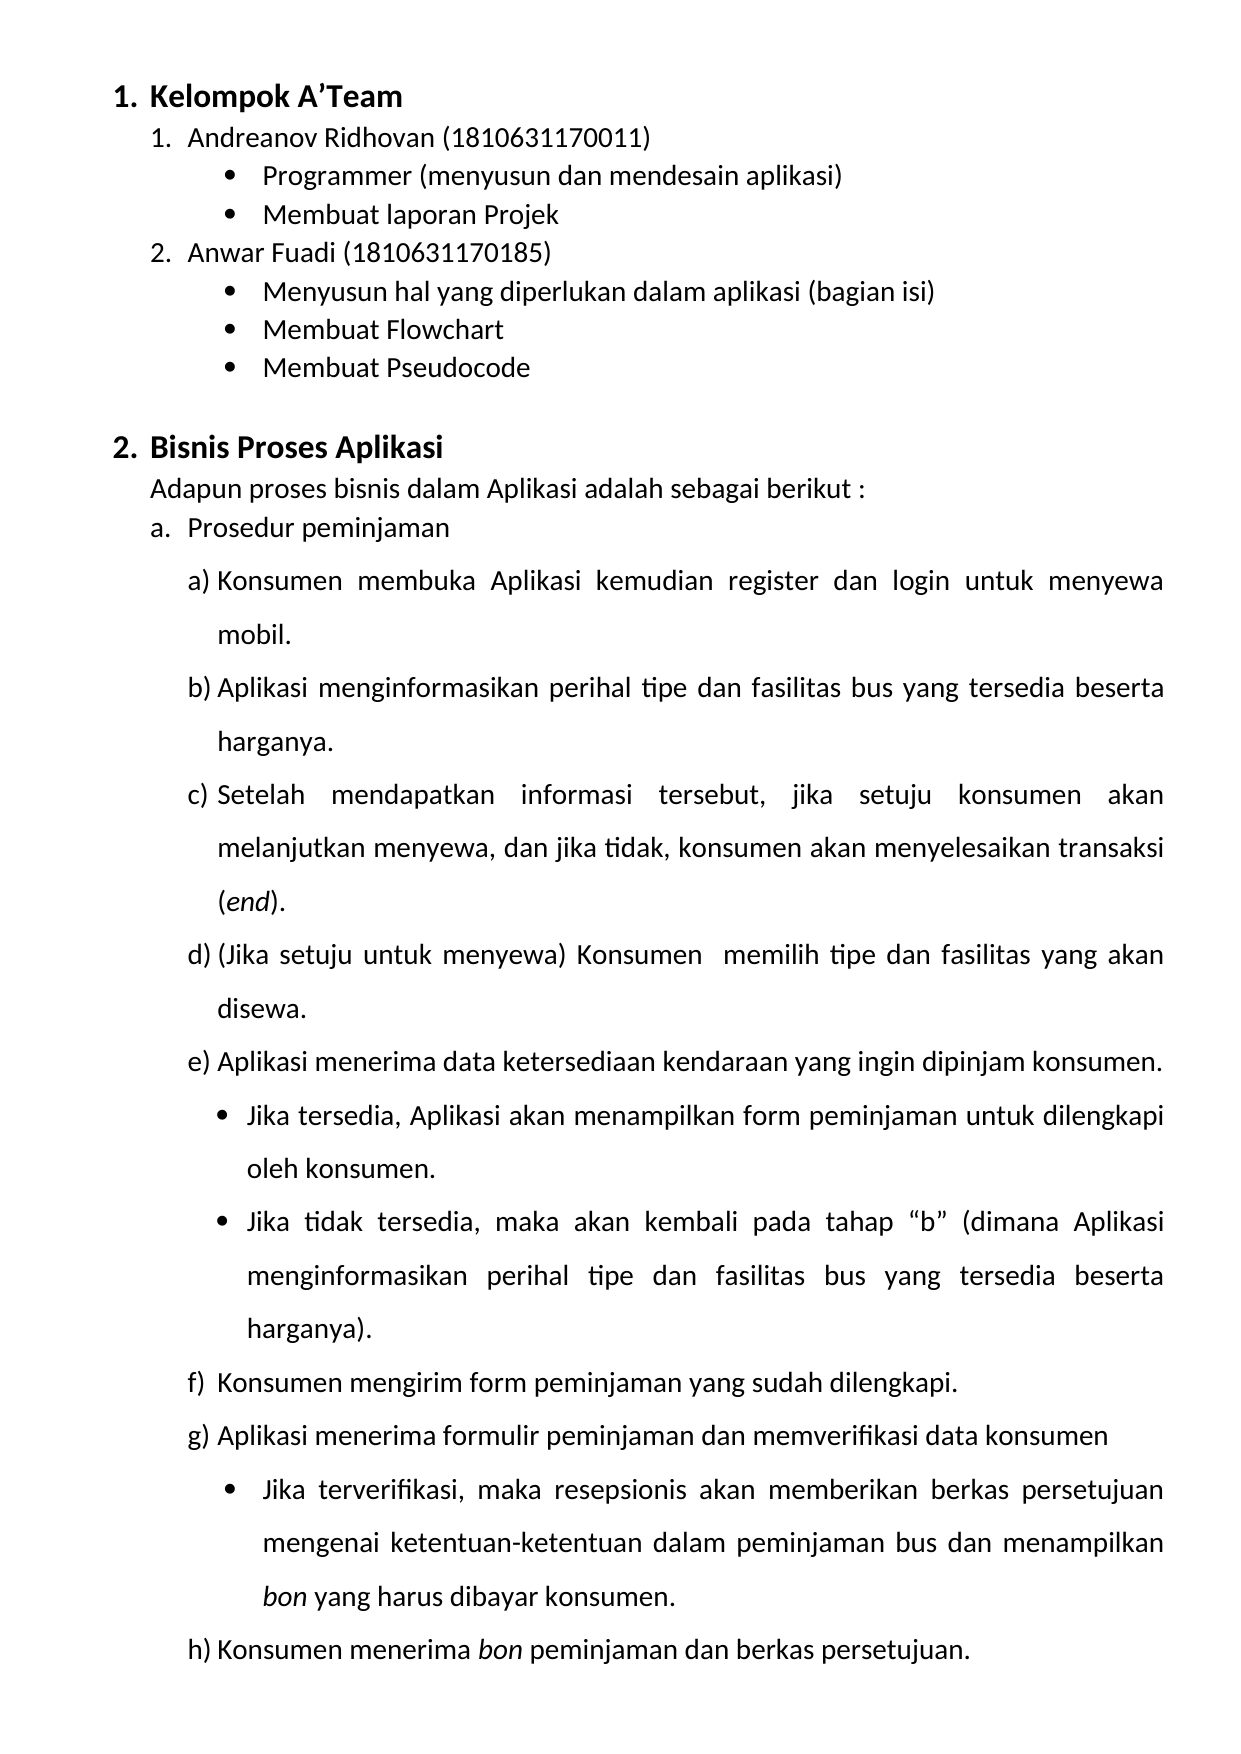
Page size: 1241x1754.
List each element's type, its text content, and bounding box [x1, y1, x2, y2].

list Aplikasi menginformasikan perihal tipe dan fasilitas bus yang tersedia beserta harganya. [187, 669, 1165, 758]
list Setelah mendapatkan informasi tersebut, jika setuju konsumen akan melanjutkan menyewa, dan jika tidak, konsumen akan menyelesaikan transaksi (end). [187, 776, 1165, 918]
list Jika tersedia, Aplikasi akan menampilkan form peminjaman untuk dilengkapi oleh konsumen. [217, 1097, 1165, 1186]
list Bisnis Proses Aplikasi [112, 426, 1165, 467]
list (Jika setuju untuk menyewa) Konsumen memilih tipe dan fasilitas yang akan disewa. [187, 936, 1165, 1025]
list Andreanov Ridhovan (1810631170011) [150, 119, 1165, 154]
list Jika tidak tersedia, maka akan kembali pada tahap “b” (dimana Aplikasi menginformasikan perihal tipe dan fasilitas bus yang tersedia beserta harganya). [217, 1203, 1165, 1346]
list Programmer (menyusun dan mendesain aplikasi) [225, 157, 1165, 193]
list Jika terverifikasi, maka resepsionis akan memberikan berkas persetujuan mengenai ketentuan-ketentuan dalam peminjaman bus dan menampilkan bon yang harus dibayar konsumen. [225, 1471, 1165, 1613]
list Konsumen membuka Aplikasi kemudian register dan login untuk menyewa mobil. [187, 562, 1165, 651]
list Kelompok A’Team [112, 75, 1165, 116]
list Adapun proses bisnis dalam Aplikasi adalah sebagai berikut : [75, 470, 1165, 506]
list Membuat Flowchart [225, 311, 1165, 347]
list Konsumen menerima bon peminjaman dan berkas persetujuan. [187, 1631, 1165, 1667]
list Menyusun hal yang diperlukan dalam aplikasi (bagian isi) [225, 273, 1165, 308]
list Anwar Fuadi (1810631170185) [150, 234, 1165, 270]
list Membuat Pseudocode [225, 349, 1165, 385]
list Aplikasi menerima formulir peminjaman dan memverifikasi data konsumen [187, 1417, 1165, 1453]
list Aplikasi menerima data ketersediaan kendaraan yang ingin dipinjam konsumen. [187, 1043, 1165, 1079]
list Membuat laporan Projek [225, 196, 1165, 231]
list Prosedur peminjaman [150, 509, 1165, 544]
list Konsumen mengirim form peminjaman yang sudah dilengkapi. [187, 1364, 1165, 1399]
